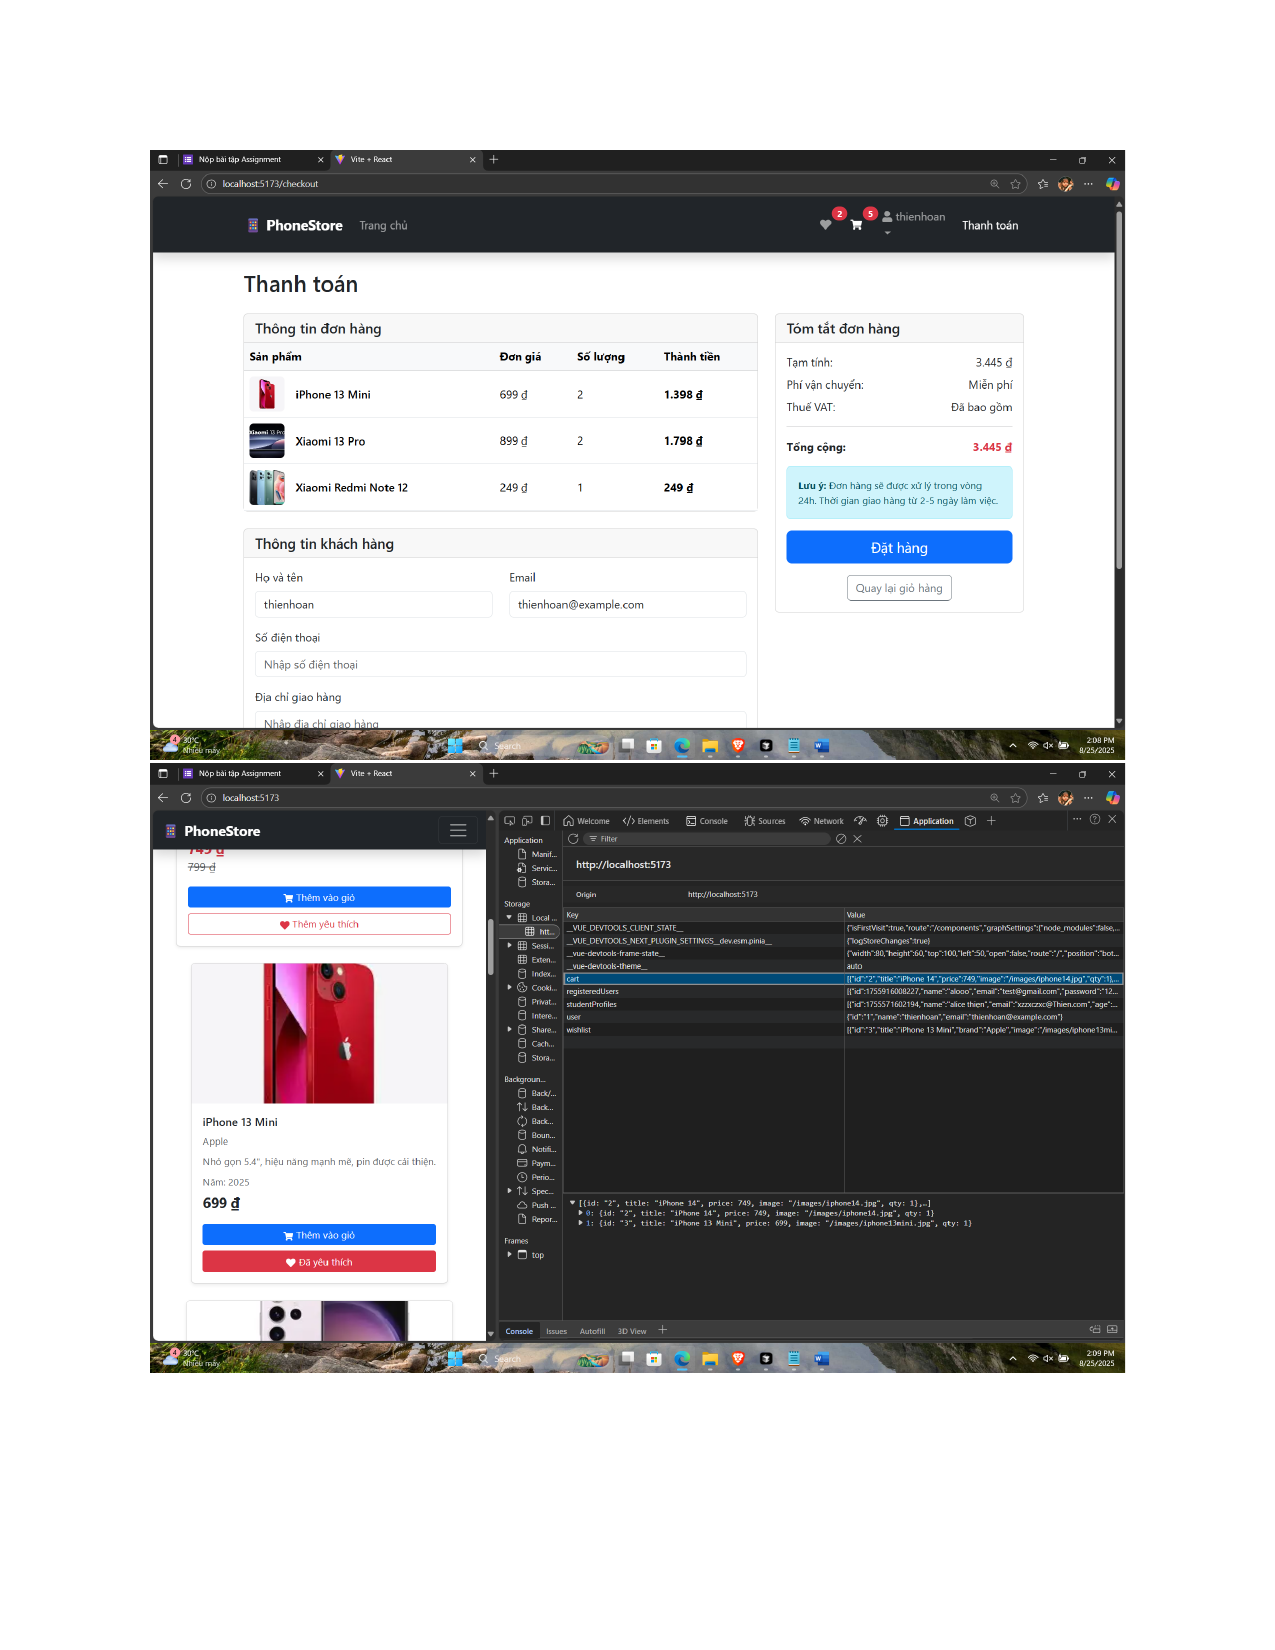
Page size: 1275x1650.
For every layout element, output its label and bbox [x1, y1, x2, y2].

picture [150, 150, 1125, 760]
picture [150, 763, 1125, 1373]
